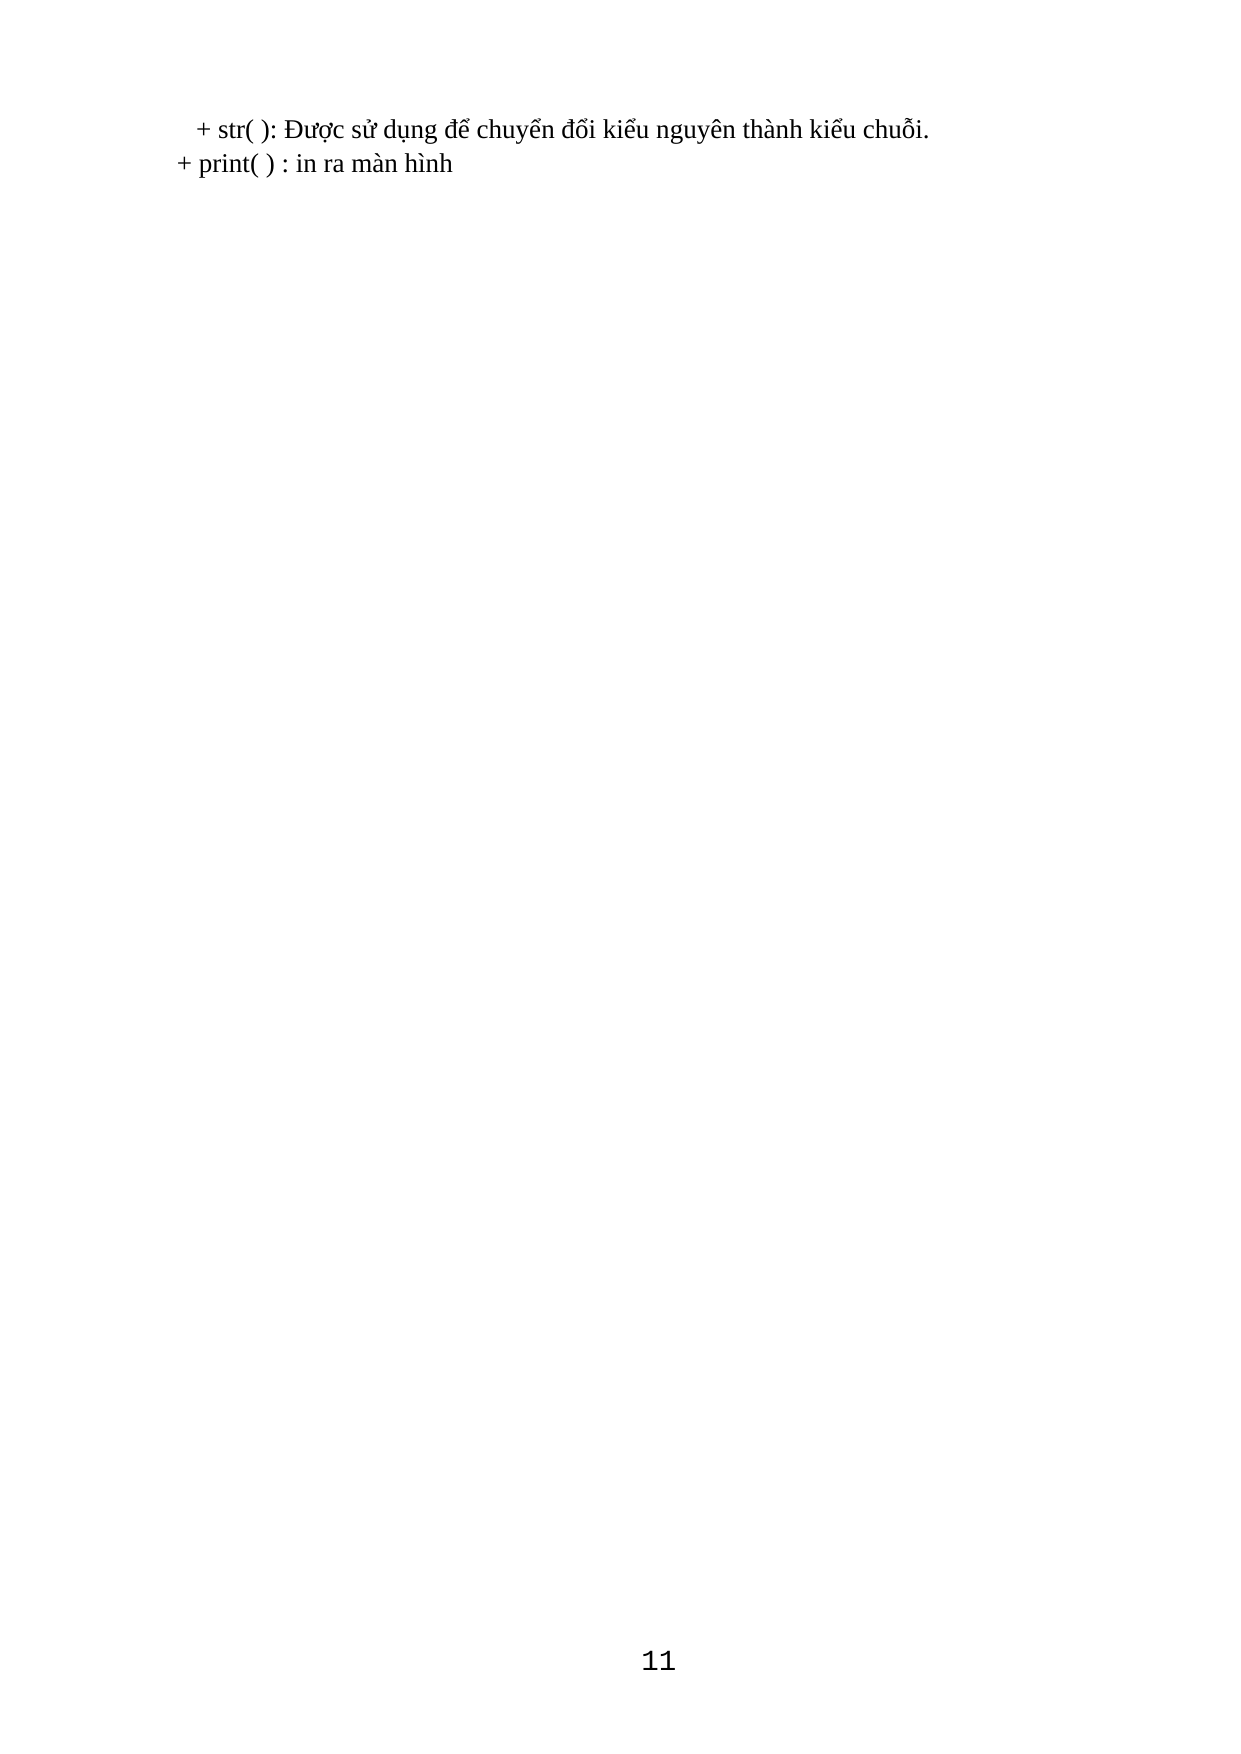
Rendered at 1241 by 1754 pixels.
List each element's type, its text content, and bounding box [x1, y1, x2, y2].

text + str( ): Được sử dụng để chuyển đổi kiểu nguyên thành kiểu chuỗi. + print( ) : in ra màn hình [176, 113, 954, 178]
